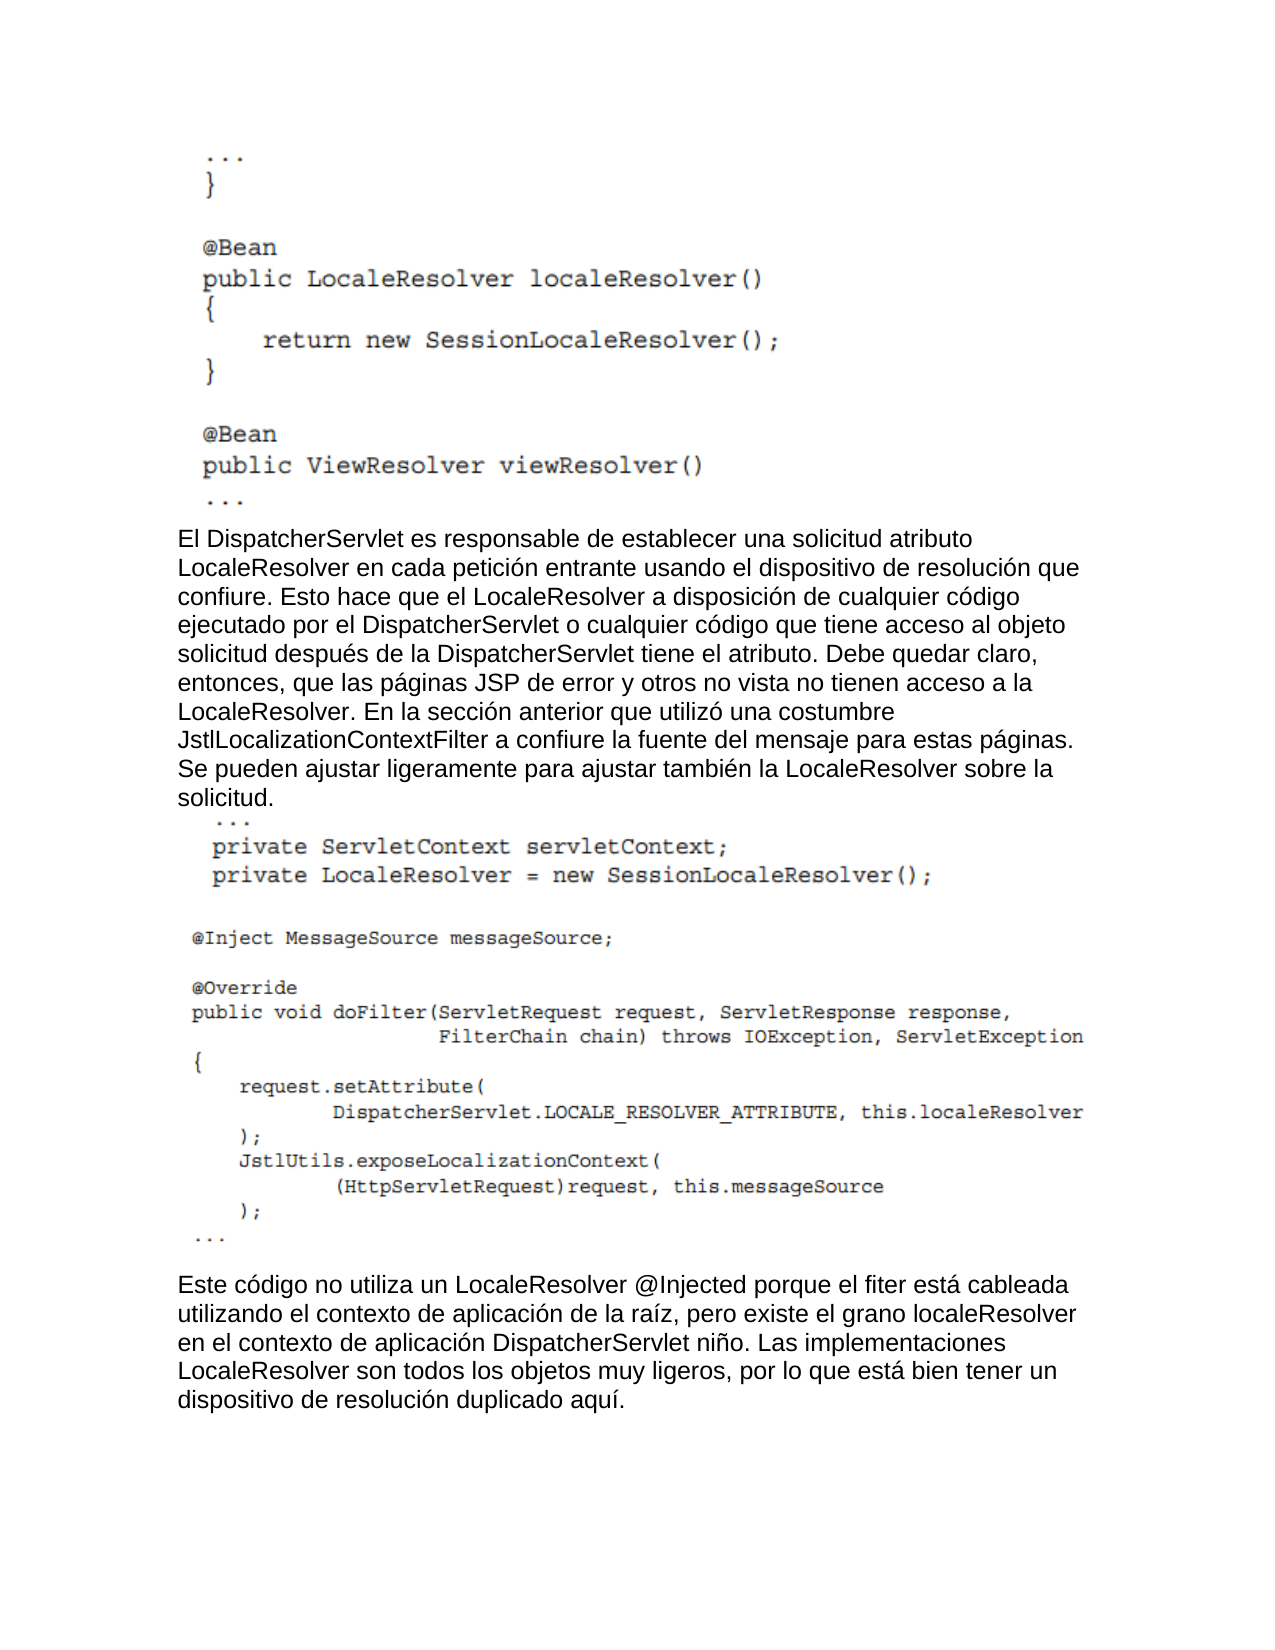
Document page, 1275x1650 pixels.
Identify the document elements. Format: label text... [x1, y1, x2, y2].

picture [177, 811, 968, 895]
picture [177, 913, 1098, 1252]
picture [177, 147, 793, 525]
text El DispatcherServlet es responsable de establecer una solicitud atributo LocaleResolver en cada petición entrante usando el dispositivo de resolución que confiure. Esto hace que el LocaleResolver a disposición de cualquier código ejecutado por el DispatcherServlet o cualquier código que tiene acceso al objeto solicitud después de la DispatcherServlet tiene el atributo. Debe quedar claro, entonces, que las páginas JSP de error y otros no vista no tienen acceso a la LocaleResolver. En la sección anterior que utilizó una costumbre JstlLocalizationContextFilter a confiure la fuente del mensaje para estas páginas. Se pueden ajustar ligeramente para ajustar también la LocaleResolver sobre la solicitud. [177, 524, 1098, 812]
text Este código no utiliza un LocaleResolver @Injected porque el fiter está cableada utilizando el contexto de aplicación de la raíz, pero existe el grano localeResolver en el contexto de aplicación DispatcherServlet niño. Las implementaciones LocaleResolver son todos los objetos muy ligeros, por lo que está bien tener un dispositivo de resolución duplicado aquí. [177, 1270, 1098, 1414]
